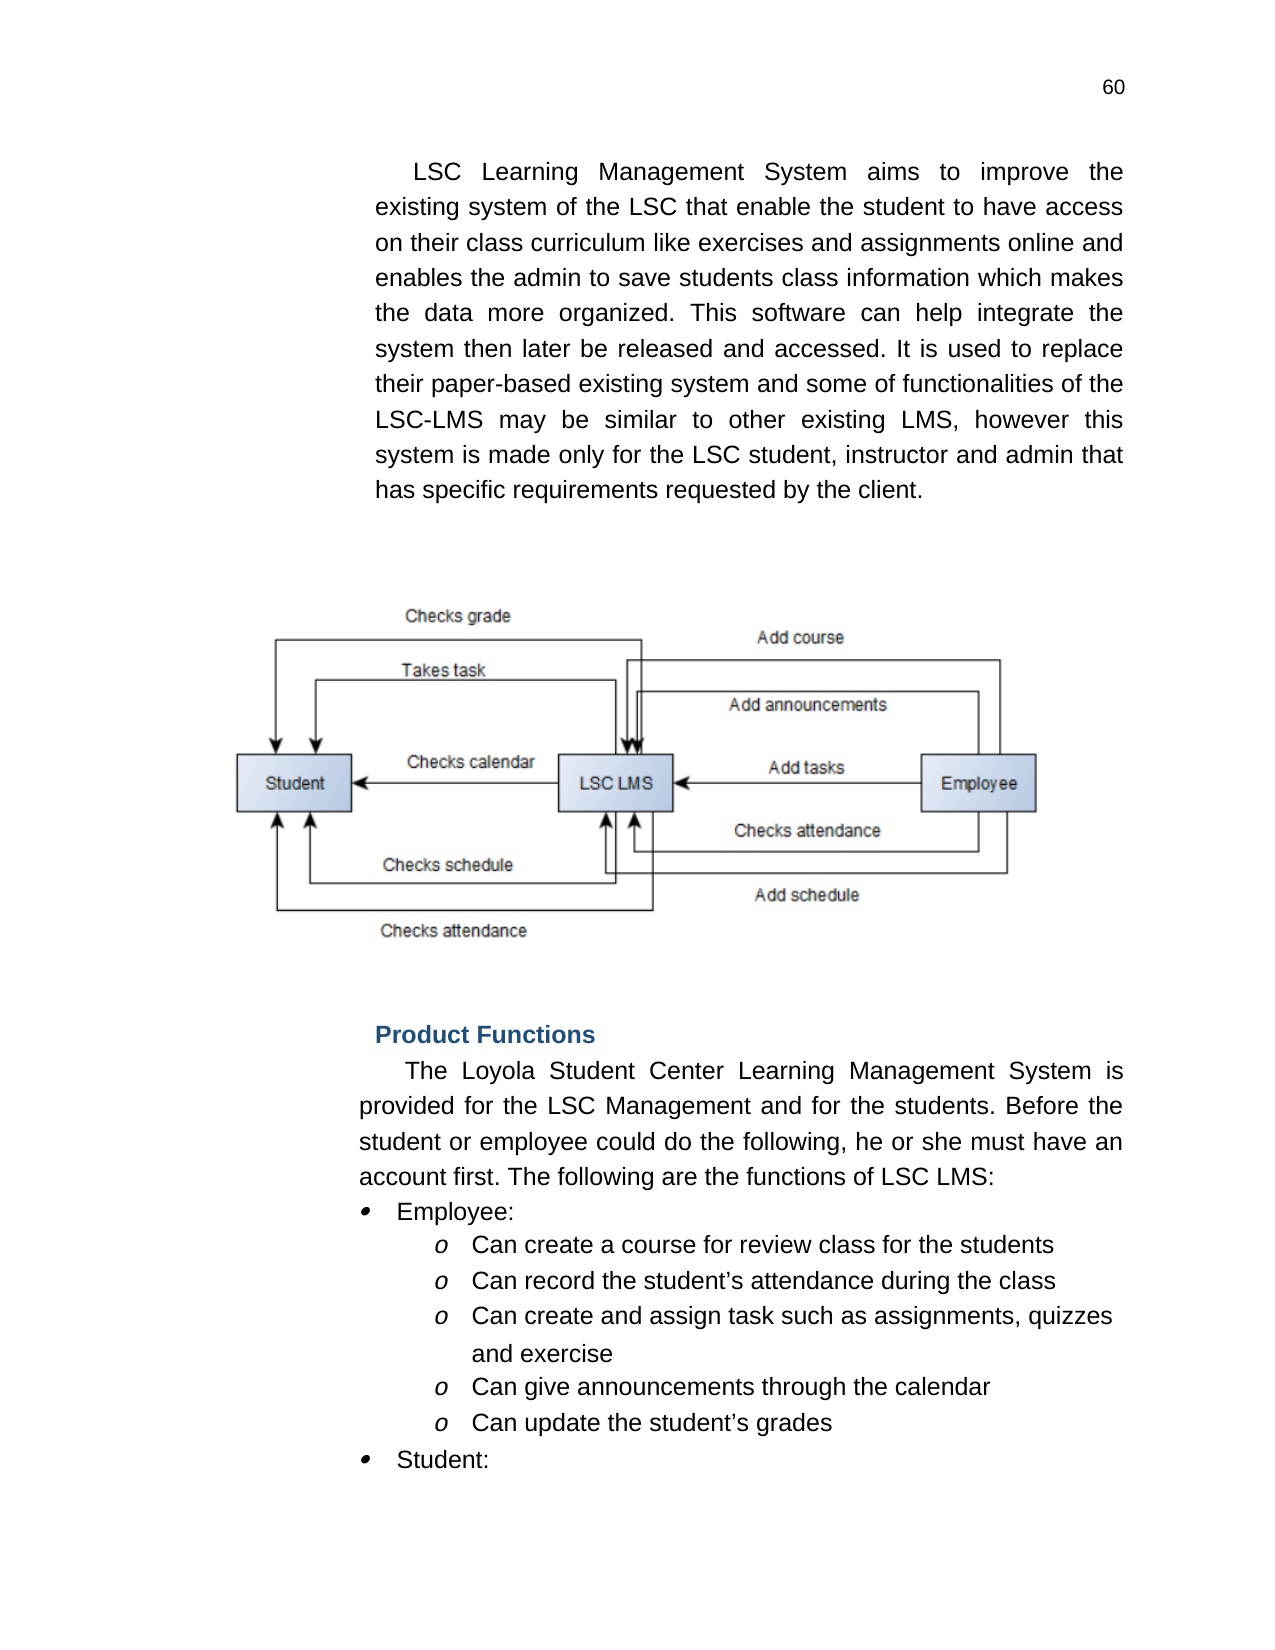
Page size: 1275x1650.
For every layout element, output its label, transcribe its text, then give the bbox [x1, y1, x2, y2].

list Employee: [359, 1191, 1125, 1226]
list Can update the student’s grades [434, 1403, 1125, 1438]
picture [150, 539, 1125, 1021]
list Can give announcements through the calendar [434, 1368, 1125, 1403]
text The Loyola Student Center Learning Management System is provided for the LSC Management and for the students. Before the student or employee could do the following, he or she must have an account first. The following are the functions of LSC LMS: [359, 1049, 1125, 1191]
list Can create and assign task such as assignments, quizzes and exercise [434, 1297, 1125, 1368]
list Can create a course for review class for the students [434, 1226, 1125, 1261]
text LSC Learning Management System aims to improve the existing system of the LSC that enable the student to have access on their class curriculum like exercises and assignments online and enables the admin to save students class information which makes the data more organized. This software can help integrate the system then later be released and accessed. It is used to replace their paper-based existing system and some of functionalities of the LSC-LMS may be similar to other existing LMS, however this system is made only for the LSC student, instructor and admin that has specific requirements requested by the client. [375, 150, 1125, 504]
list Can record the student’s attendance during the class [434, 1261, 1125, 1297]
text Product Functions [150, 1021, 1125, 1049]
list Student: [359, 1438, 1125, 1474]
